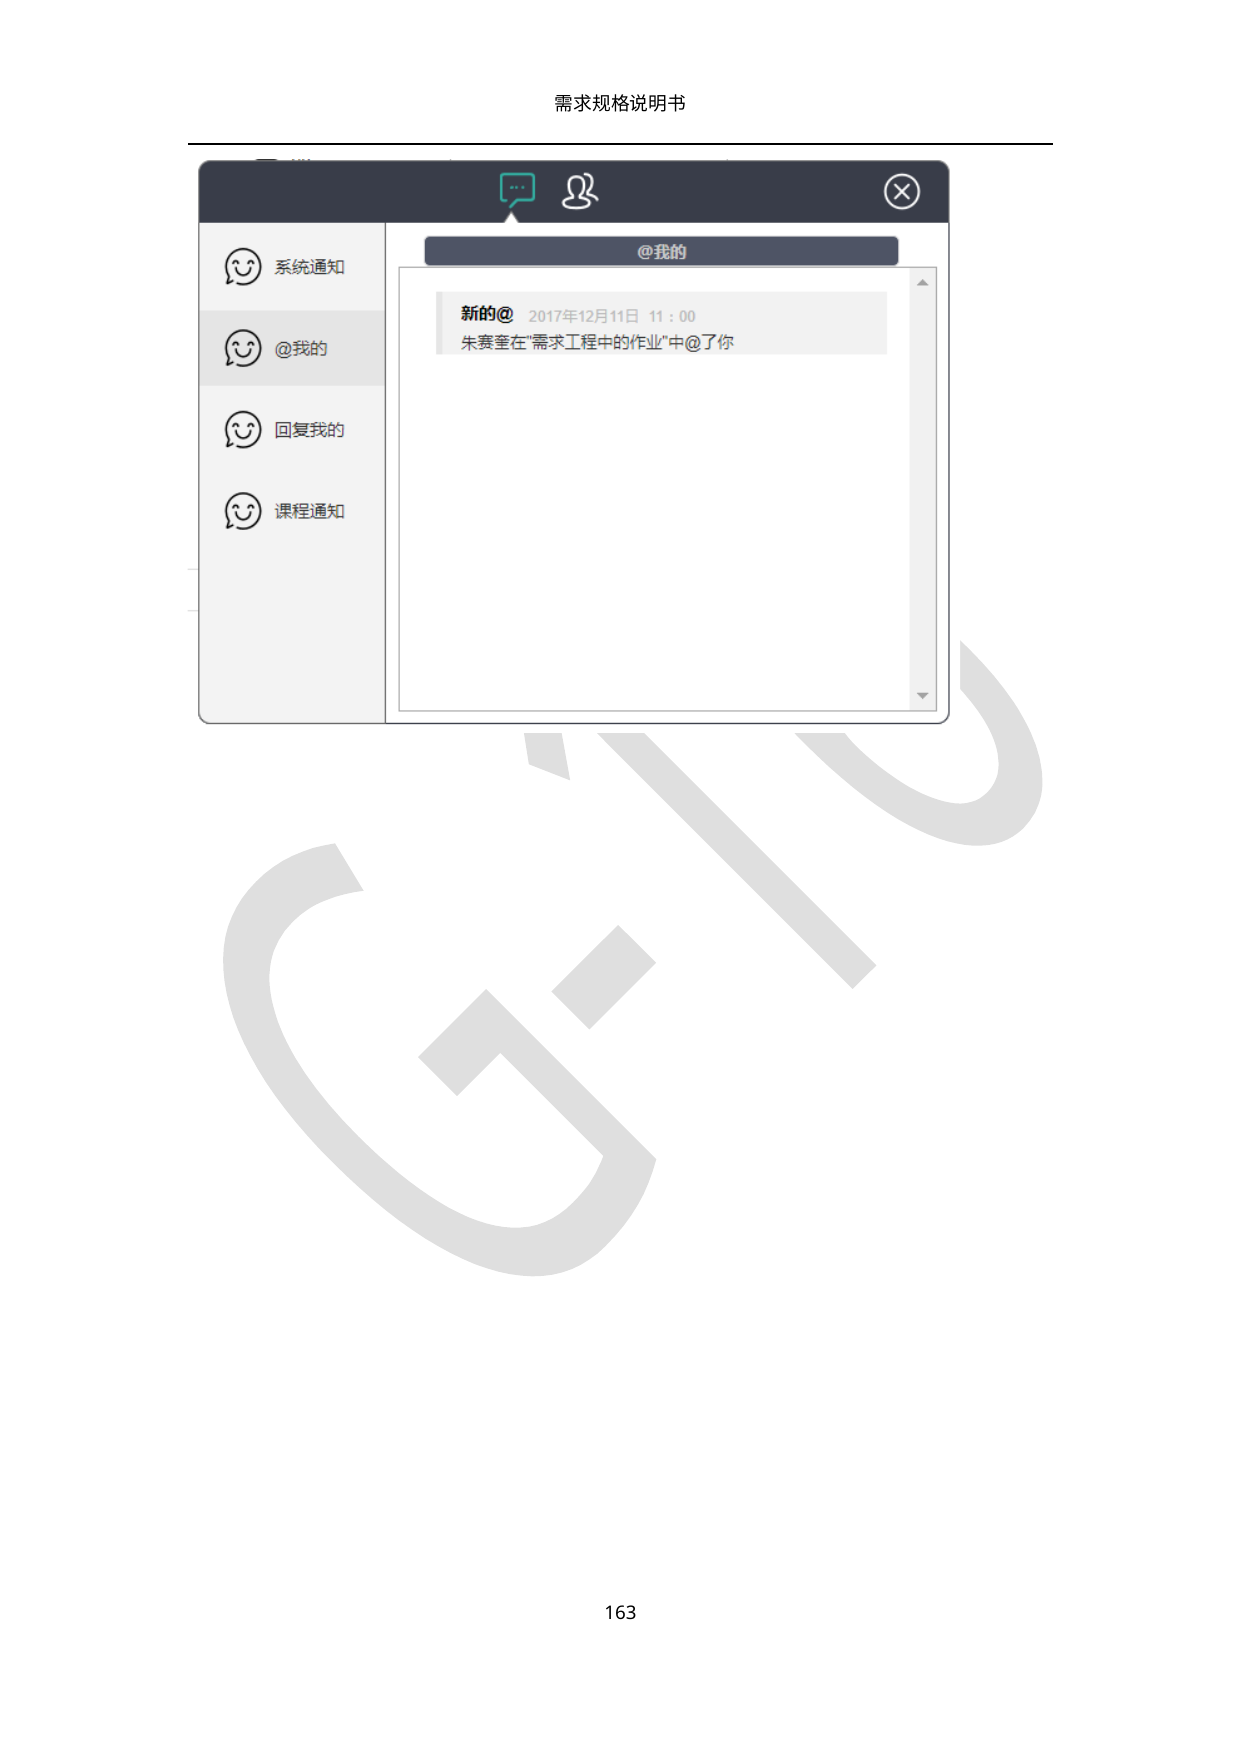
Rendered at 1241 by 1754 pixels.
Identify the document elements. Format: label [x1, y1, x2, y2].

picture [187, 159, 961, 733]
